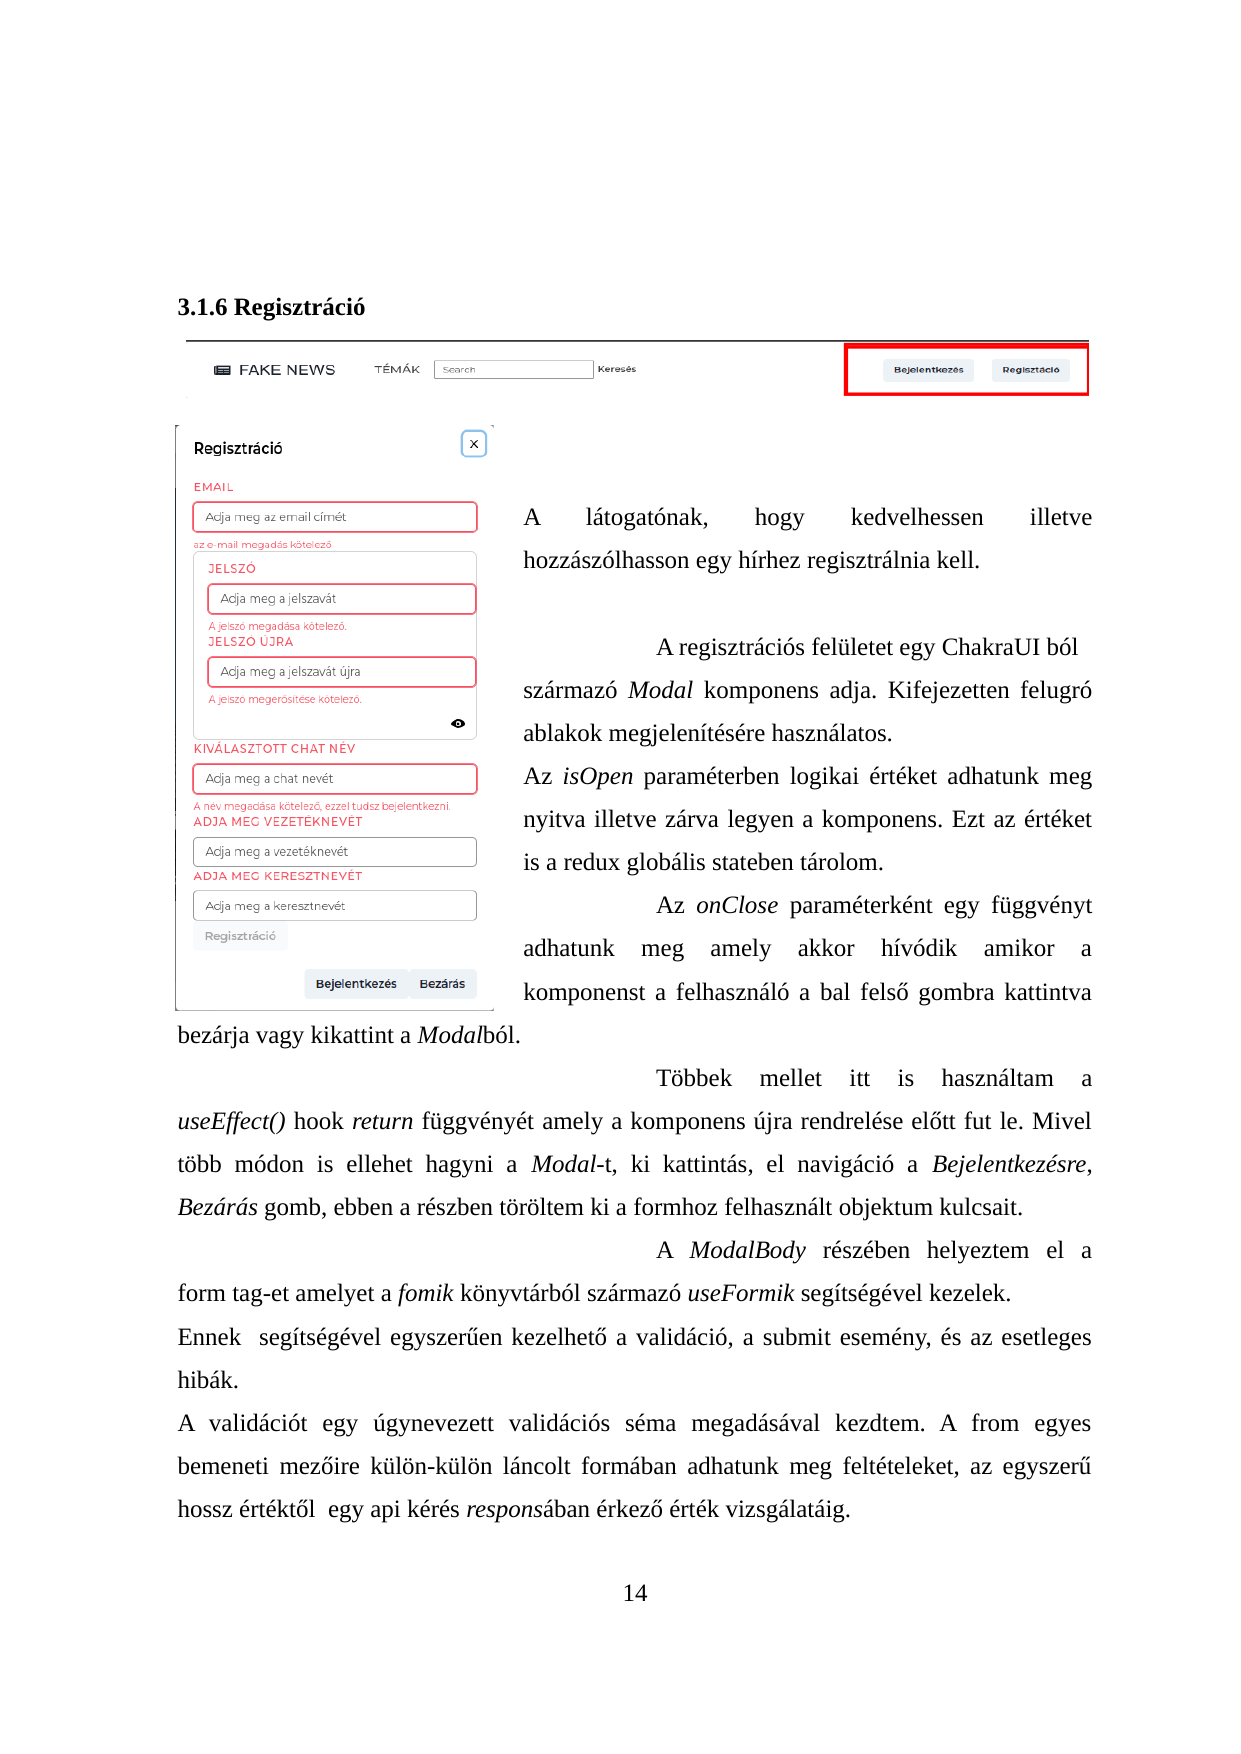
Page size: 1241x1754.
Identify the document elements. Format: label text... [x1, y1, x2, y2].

text Az onClose paraméterként egy függvényt adhatunk meg amely akkor hívódik amikor a komponenst a felhasználó a bal felső gombra kattintva bezárja vagy kikattint a Modalból. [177, 890, 1093, 1048]
text Többek mellet itt is használtam a useEffect() hook return függvényét amely a komponens újra rendrelése előtt fut le. Mivel több módon is ellehet hagyni a Modal-t, ki kattintás, el navigáció a Bejelentkezésre, Bezárás gomb, ebben a részben töröltem ki a formhoz felhasznált objektum kulcsait. [177, 1063, 1093, 1221]
text A regisztrációs felületet egy ChakraUI ból [494, 632, 1093, 660]
text Ennek segítségével egyszerűen kezelhető a validáció, a submit esemény, és az esetleges hibák. A validációt egy úgynevezett validációs séma megadásával kezdtem. A from egyes bemeneti mezőire külön-külön láncolt formában adhatunk meg feltételeket, az egyszerű hossz értéktől egy api kérés responsában érkező érték vizsgálatáig. [177, 1322, 1093, 1523]
text A látogatónak, hogy kedvelhessen illetve hozzászólhasson egy hírhez regisztrálnia kell. [177, 333, 1093, 574]
subtitle 3.1.6 Regisztráció [177, 292, 1093, 320]
text Az isOpen paraméterben logikai értéket adhatunk meg nyitva illetve zárva legyen a komponens. Ezt az értéket is a redux globális stateben tárolom. [494, 761, 1093, 876]
picture [186, 340, 1089, 398]
text A ModalBody részében helyeztem el a form tag-et amelyet a fomik könyvtárból származó useFormik segítségével kezelek. [177, 1235, 1093, 1307]
picture [175, 425, 494, 1011]
text származó Modal komponens adja. Kifejezetten felugró ablakok megjelenítésére használatos. [494, 675, 1093, 747]
